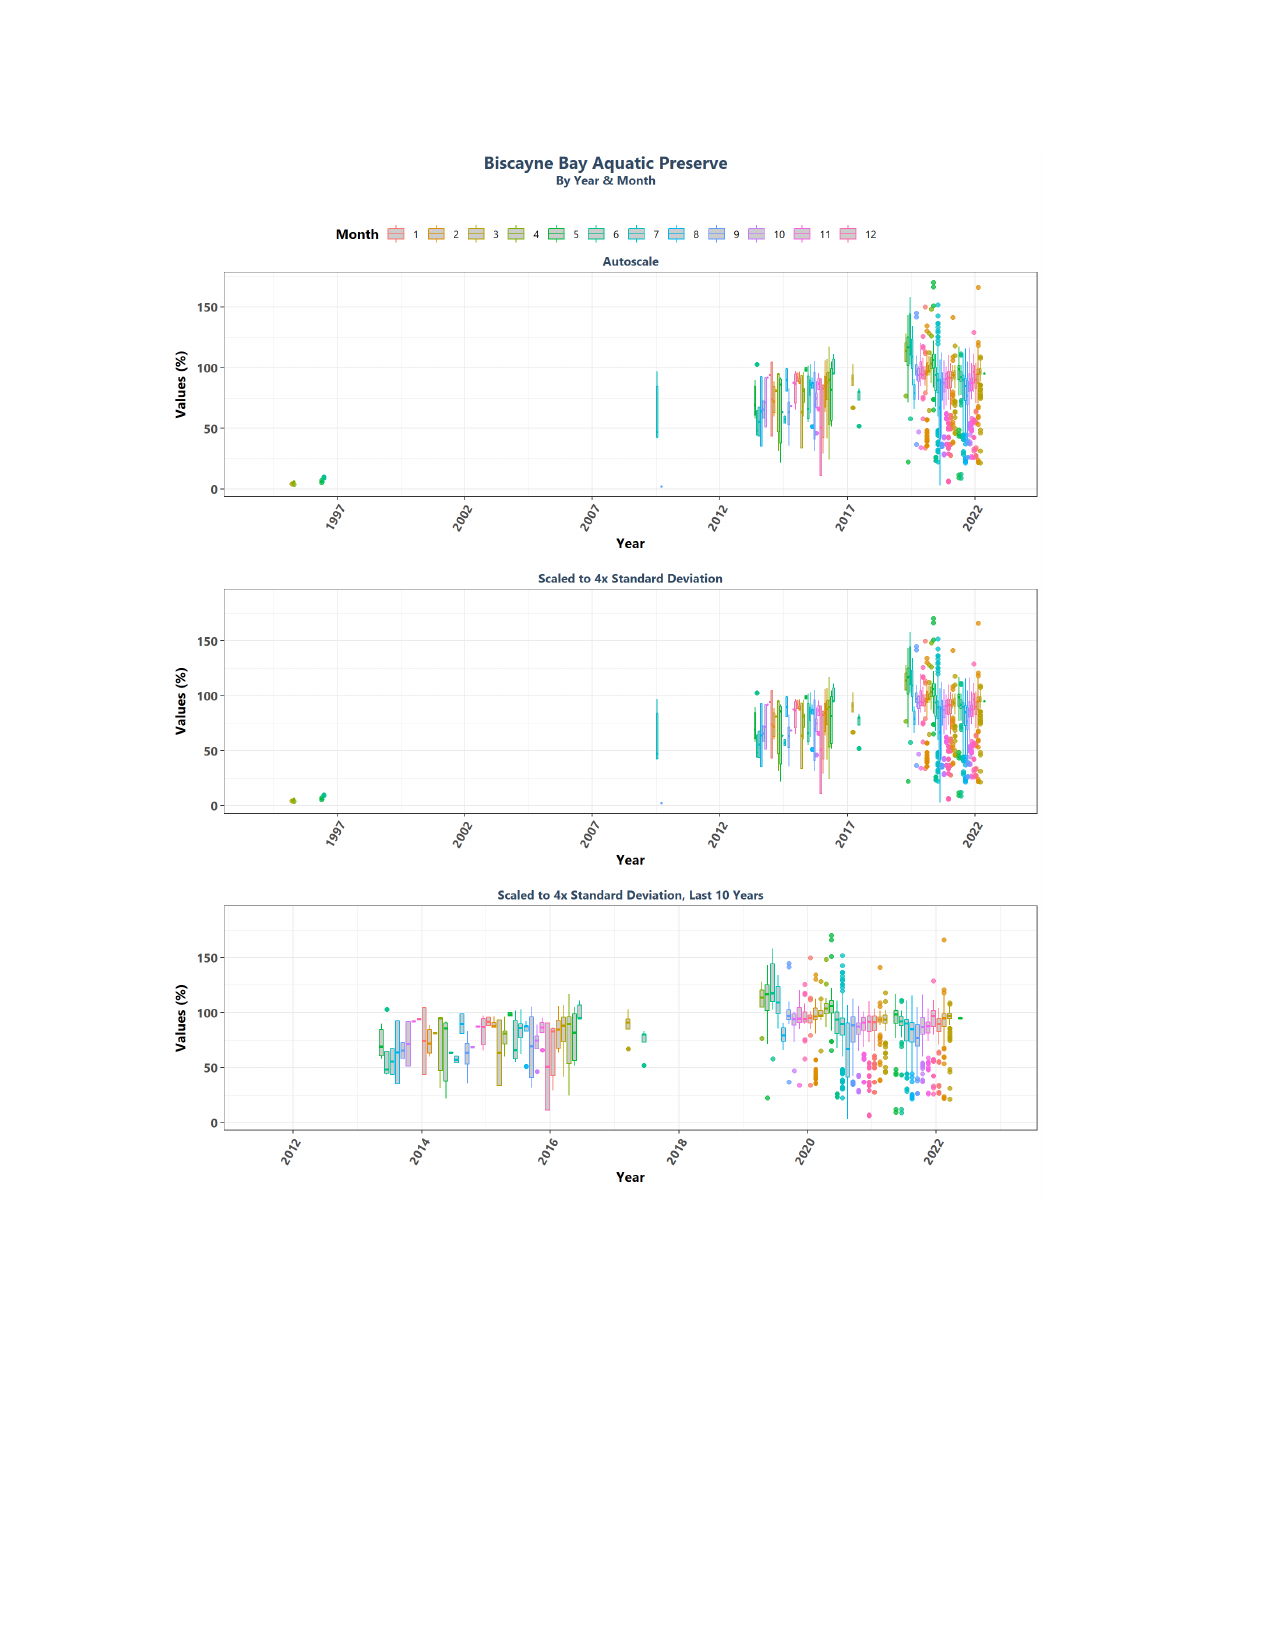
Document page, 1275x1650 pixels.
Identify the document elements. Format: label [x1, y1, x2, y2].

picture [168, 150, 1044, 1200]
